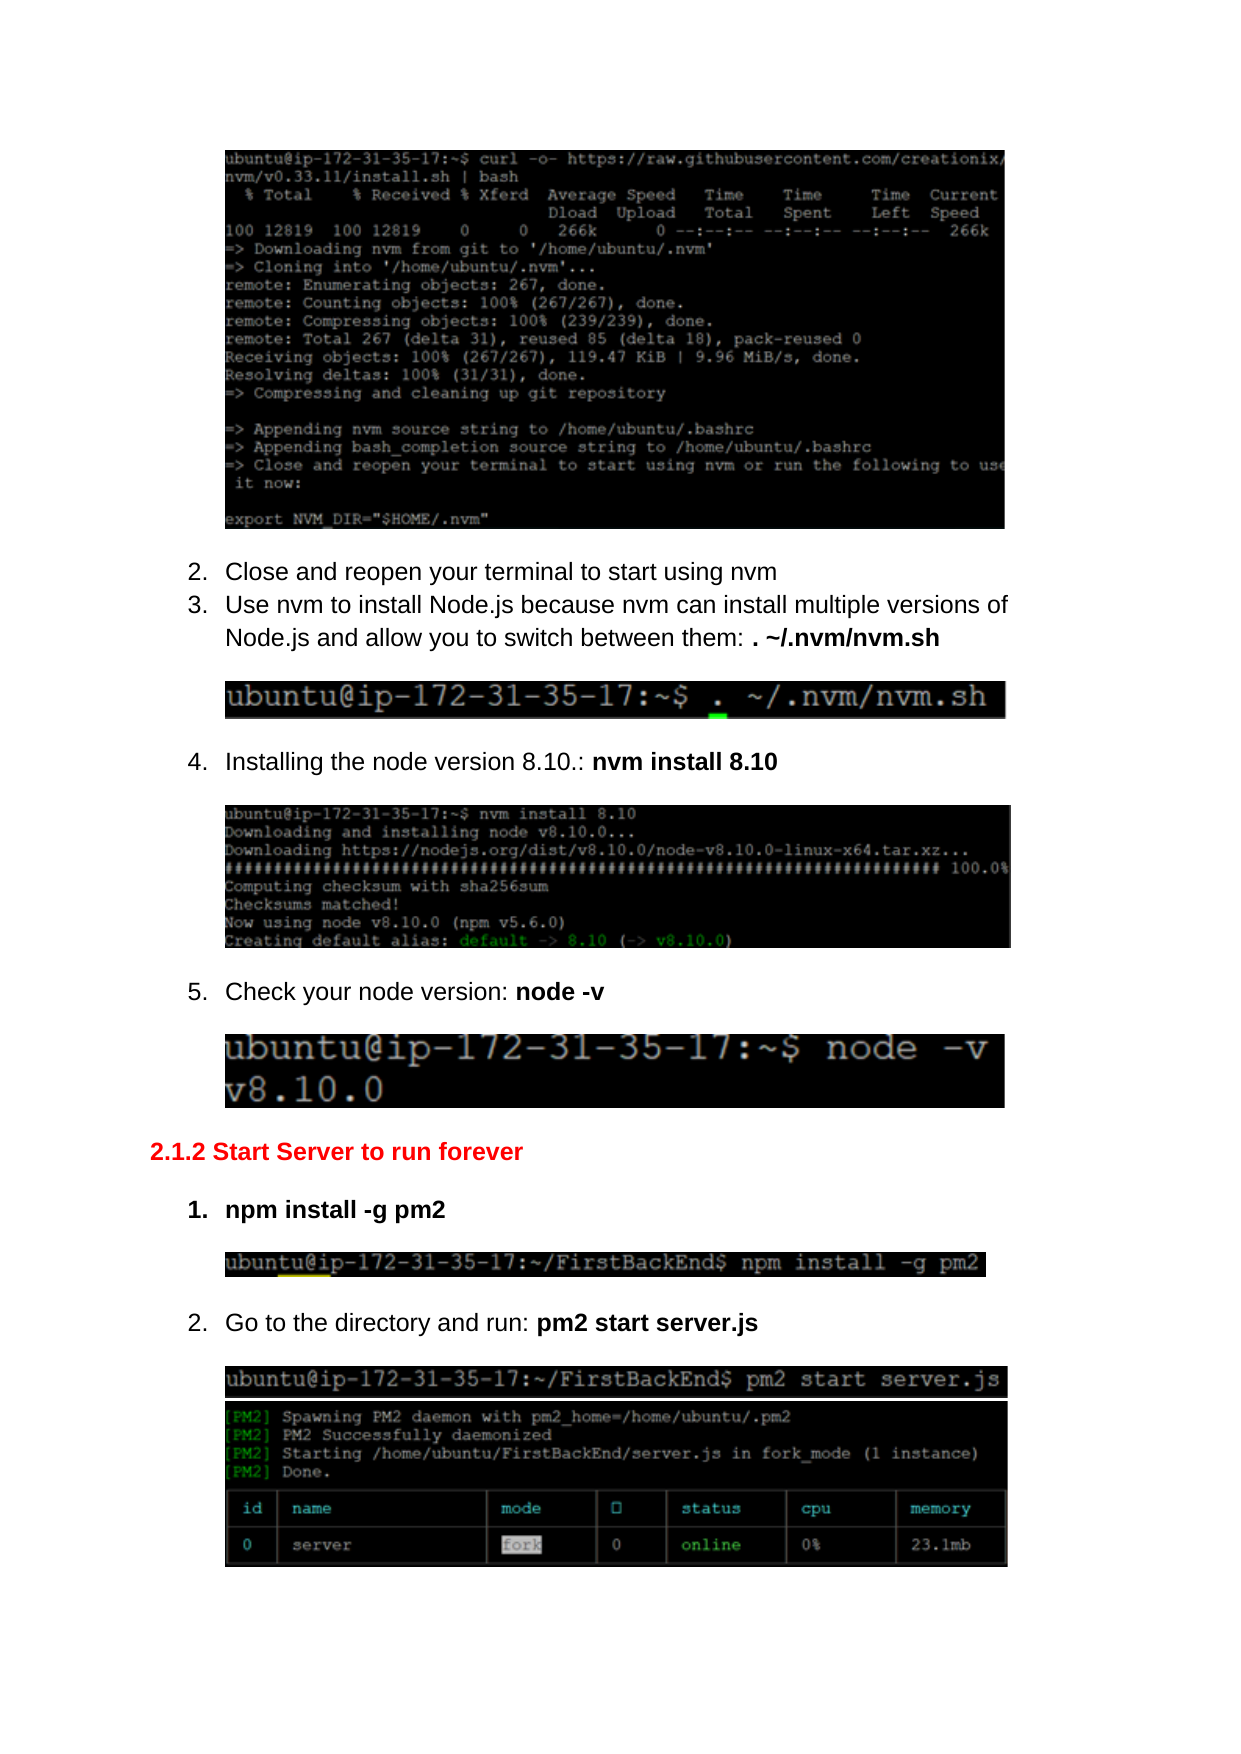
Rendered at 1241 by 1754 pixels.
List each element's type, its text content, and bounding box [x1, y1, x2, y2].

picture [225, 681, 1007, 719]
list Go to the directory and run: pm2 start server.js [187, 1308, 1090, 1337]
picture [225, 150, 1005, 529]
picture [225, 1366, 1008, 1398]
list npm install -g pm2 [187, 1195, 1090, 1223]
picture [225, 1401, 1008, 1567]
list Installing the node version 8.10.: nvm install 8.10 [187, 747, 1090, 776]
list Check your node version: node -v [187, 976, 1090, 1005]
picture [225, 1034, 1005, 1108]
list Close and reopen your terminal to start using nvm [187, 557, 1090, 586]
list Use nvm to install Node.js because nvm can install multiple versions of Node.js and allow you to switch between them: . ~/.nvm/nvm.sh [187, 590, 1090, 652]
picture [225, 805, 1011, 948]
picture [225, 1252, 986, 1277]
text 2.1.2 Start Server to run forever [150, 1137, 1090, 1166]
